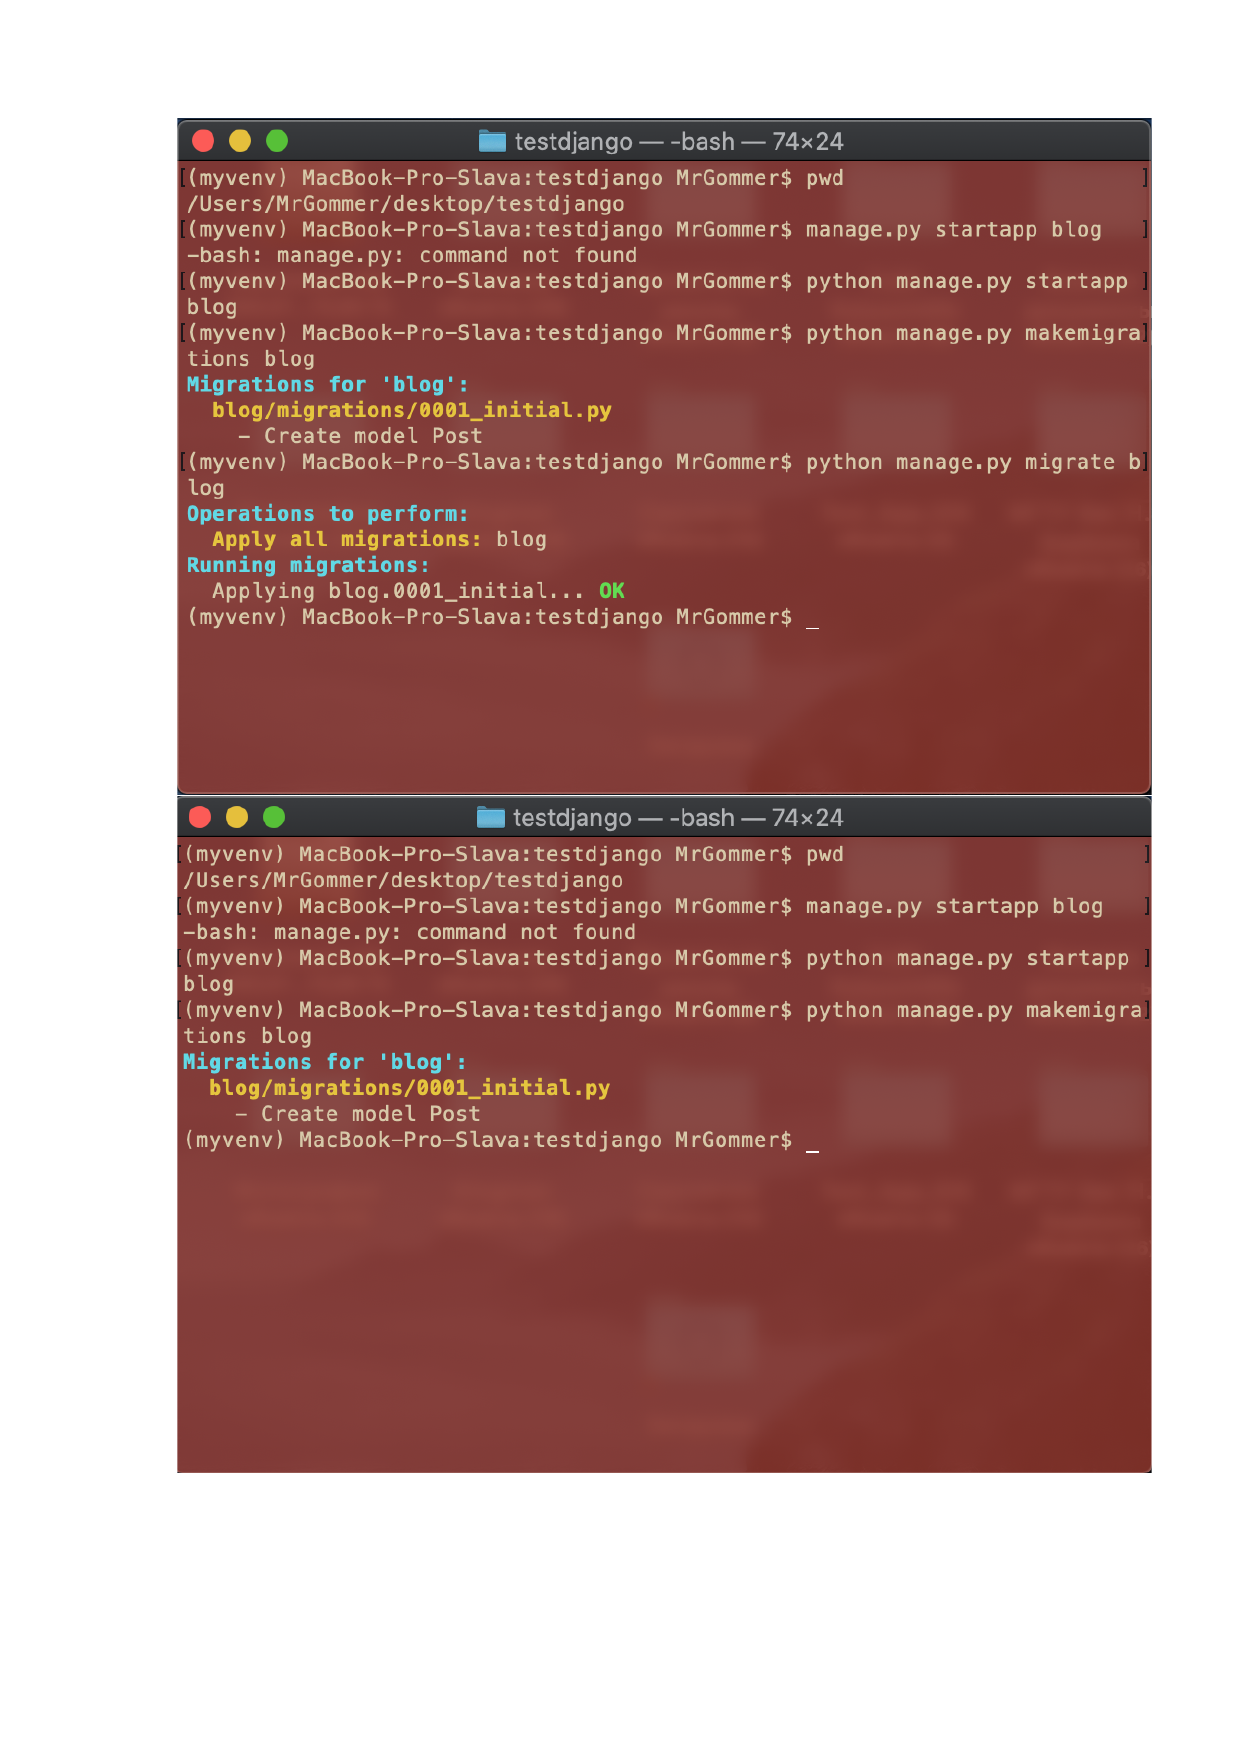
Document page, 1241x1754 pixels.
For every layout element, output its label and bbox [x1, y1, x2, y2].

picture [177, 796, 1152, 1473]
picture [177, 118, 1152, 795]
